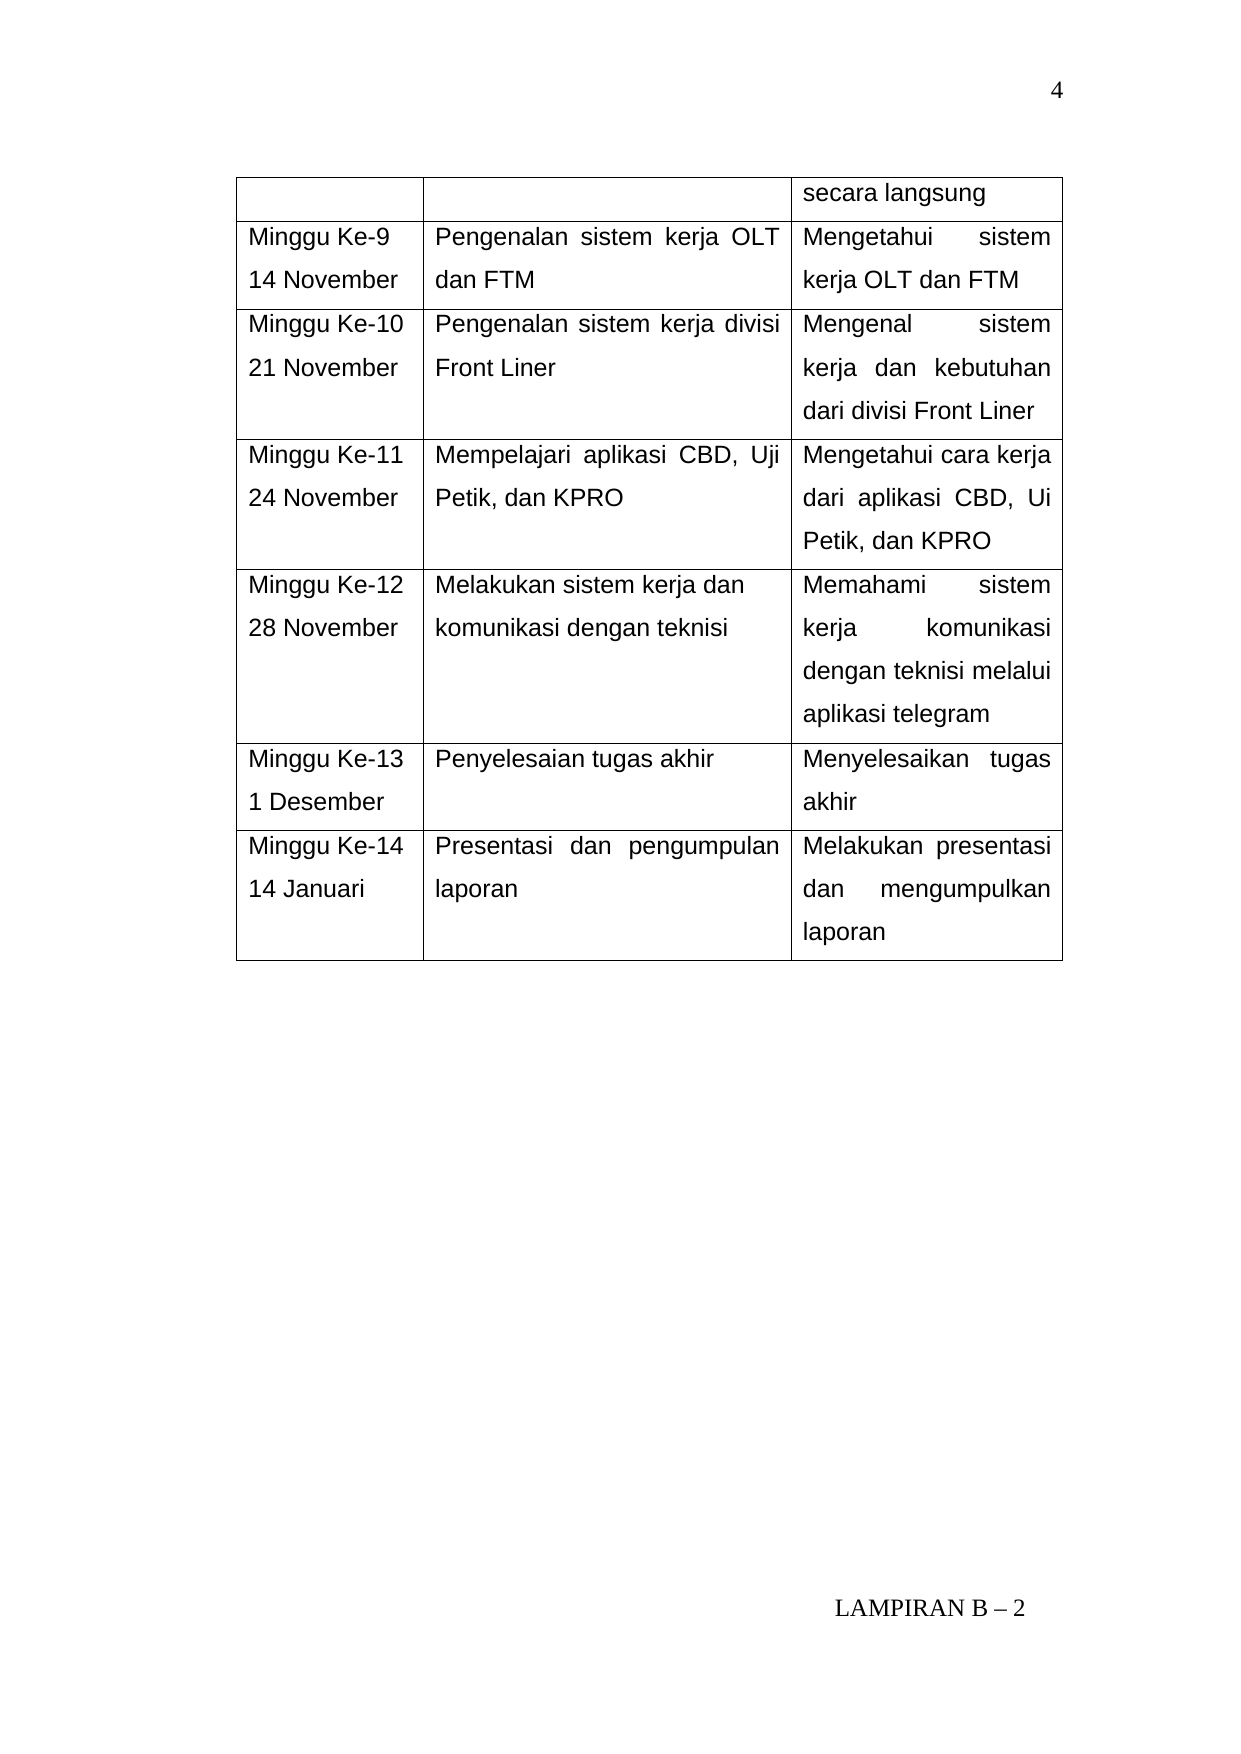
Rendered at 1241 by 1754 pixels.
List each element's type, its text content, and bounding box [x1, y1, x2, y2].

table_cell Mengetahui sistem kerja OLT dan FTM [792, 222, 1062, 308]
table_cell Minggu Ke-11 24 November [237, 440, 423, 569]
table_cell Mengenal sistem kerja dan kebutuhan dari divisi Front Liner [792, 310, 1062, 439]
table_cell Minggu Ke-13 1 Desember [237, 744, 423, 830]
table_cell Minggu Ke-12 28 November [237, 570, 423, 742]
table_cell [792, 178, 1062, 221]
table_cell Presentasi dan pengumpulan laporan [424, 831, 791, 960]
table_cell Minggu Ke-14 14 Januari [237, 831, 423, 960]
table_cell Pengenalan sistem kerja OLT dan FTM [424, 222, 791, 308]
table_cell Pengenalan sistem kerja divisi Front Liner [424, 310, 791, 439]
table_cell Minggu Ke-10 21 November [237, 310, 423, 439]
table_cell Mempelajari aplikasi CBD, Uji Petik, dan KPRO [424, 440, 791, 569]
table_cell Melakukan sistem kerja dan komunikasi dengan teknisi [424, 570, 791, 742]
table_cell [424, 178, 791, 221]
table_cell Minggu Ke-9 14 November [237, 222, 423, 308]
table_cell Melakukan presentasi dan mengumpulkan laporan [792, 831, 1062, 960]
table_cell Memahami sistem kerja komunikasi dengan teknisi melalui aplikasi telegram [792, 570, 1062, 742]
table_cell Menyelesaikan tugas akhir [792, 744, 1062, 830]
table_cell Penyelesaian tugas akhir [424, 744, 791, 830]
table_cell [237, 178, 423, 221]
table_cell Mengetahui cara kerja dari aplikasi CBD, Ui Petik, dan KPRO [792, 440, 1062, 569]
